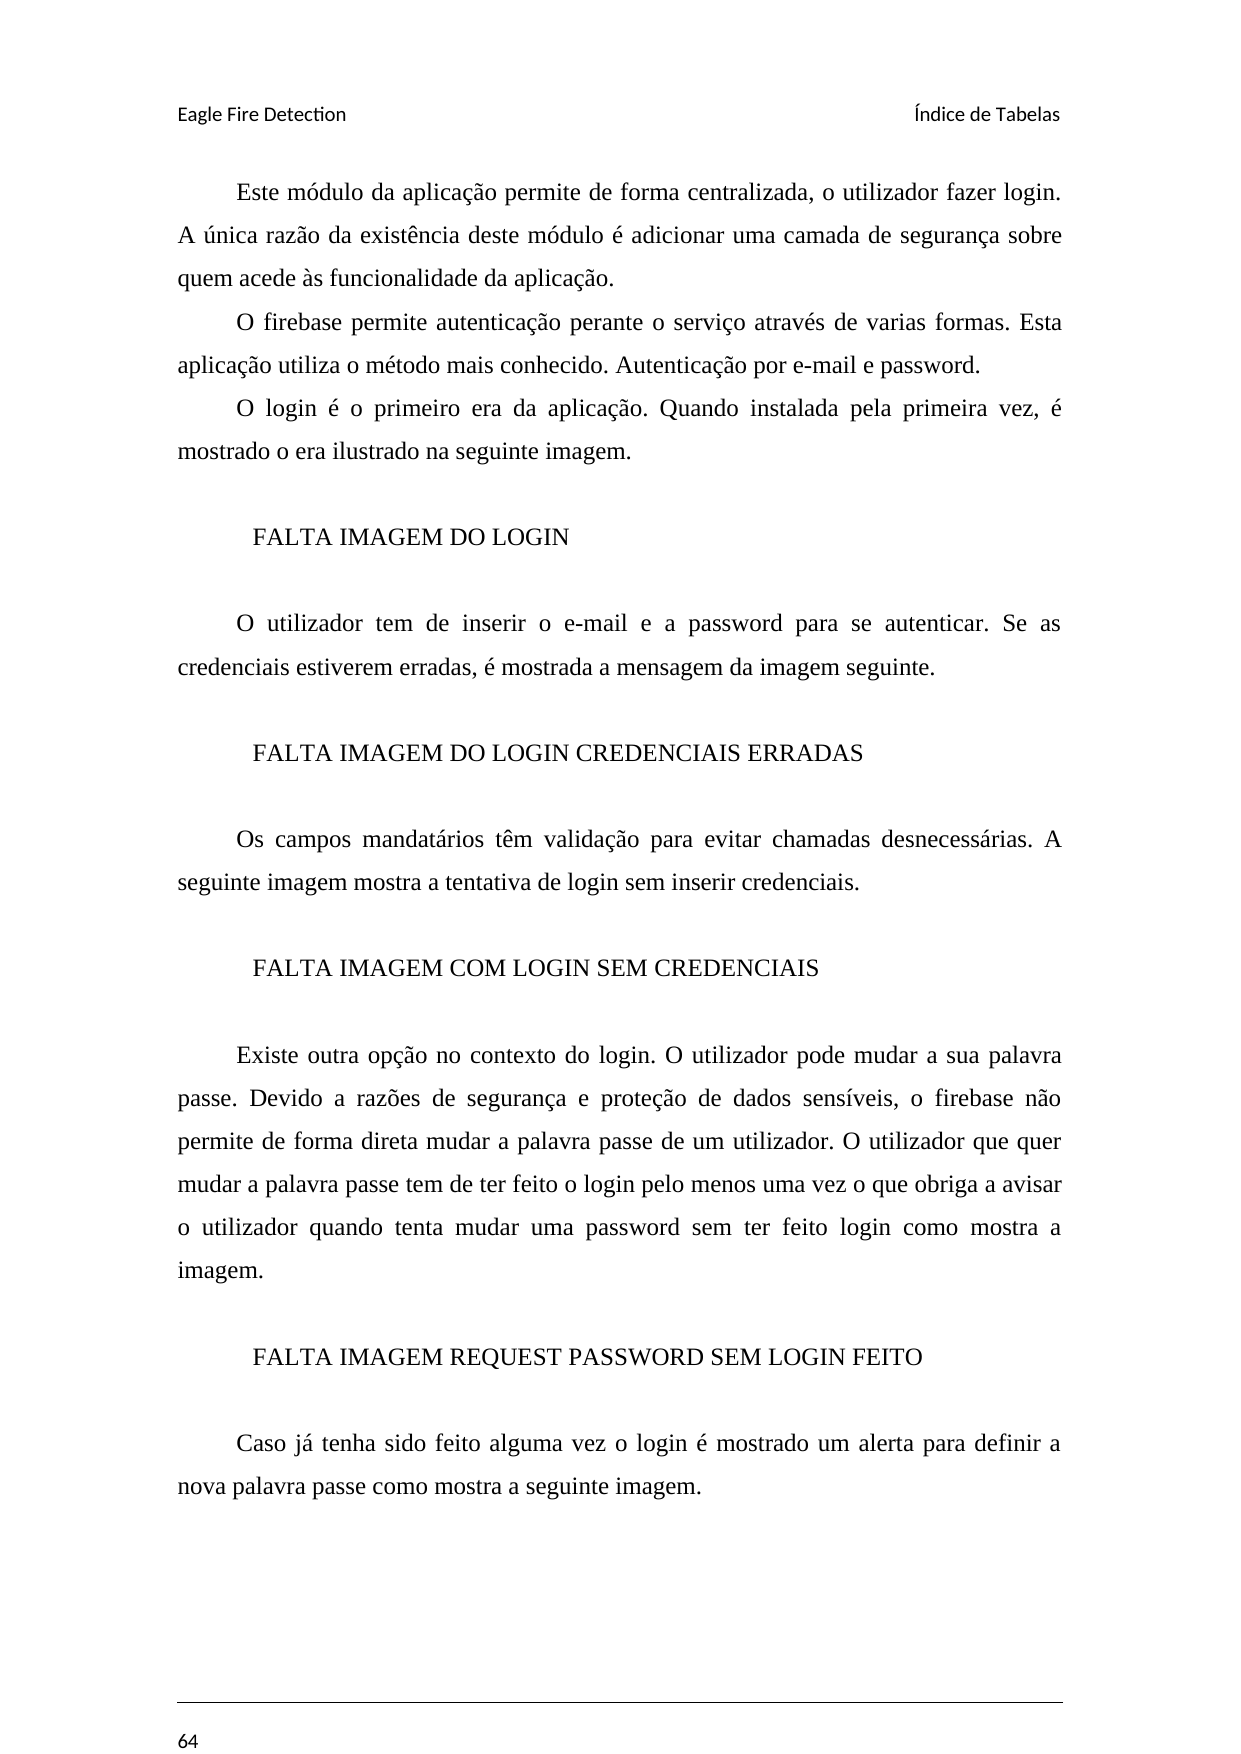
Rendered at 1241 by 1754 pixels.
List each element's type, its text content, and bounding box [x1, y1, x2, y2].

text Caso já tenha sido feito alguma vez o login é mostrado um alerta para definir a nova palavra passe como mostra a seguinte imagem. [177, 1428, 1063, 1500]
text Os campos mandatários têm validação para evitar chamadas desnecessárias. A seguinte imagem mostra a tentativa de login sem inserir credenciais. [177, 824, 1063, 896]
text O firebase permite autenticação perante o serviço através de varias formas. Esta aplicação utiliza o método mais conhecido. Autenticação por e-mail e password. [177, 307, 1063, 378]
text FALTA IMAGEM DO LOGIN CREDENCIAIS ERRADAS [177, 738, 1063, 767]
text FALTA IMAGEM COM LOGIN SEM CREDENCIAIS [177, 953, 1063, 982]
text Este módulo da aplicação permite de forma centralizada, o utilizador fazer login. A única razão da existência deste módulo é adicionar uma camada de segurança sobre quem acede às funcionalidade da aplicação. [177, 177, 1063, 292]
text Existe outra opção no contexto do login. O utilizador pode mudar a sua palavra passe. Devido a razões de segurança e proteção de dados sensíveis, o firebase não permite de forma direta mudar a palavra passe de um utilizador. O utilizador que quer mudar a palavra passe tem de ter feito o login pelo menos uma vez o que obriga a avisar o utilizador quando tenta mudar uma password sem ter feito login como mostra a imagem. [177, 1040, 1063, 1284]
text O utilizador tem de inserir o e-mail e a password para se autenticar. Se as credenciais estiverem erradas, é mostrada a mensagem da imagem seguinte. [177, 608, 1063, 680]
text FALTA IMAGEM REQUEST PASSWORD SEM LOGIN FEITO [177, 1342, 1063, 1370]
text FALTA IMAGEM DO LOGIN [177, 522, 1063, 551]
text O login é o primeiro era da aplicação. Quando instalada pela primeira vez, é mostrado o era ilustrado na seguinte imagem. [177, 393, 1063, 465]
